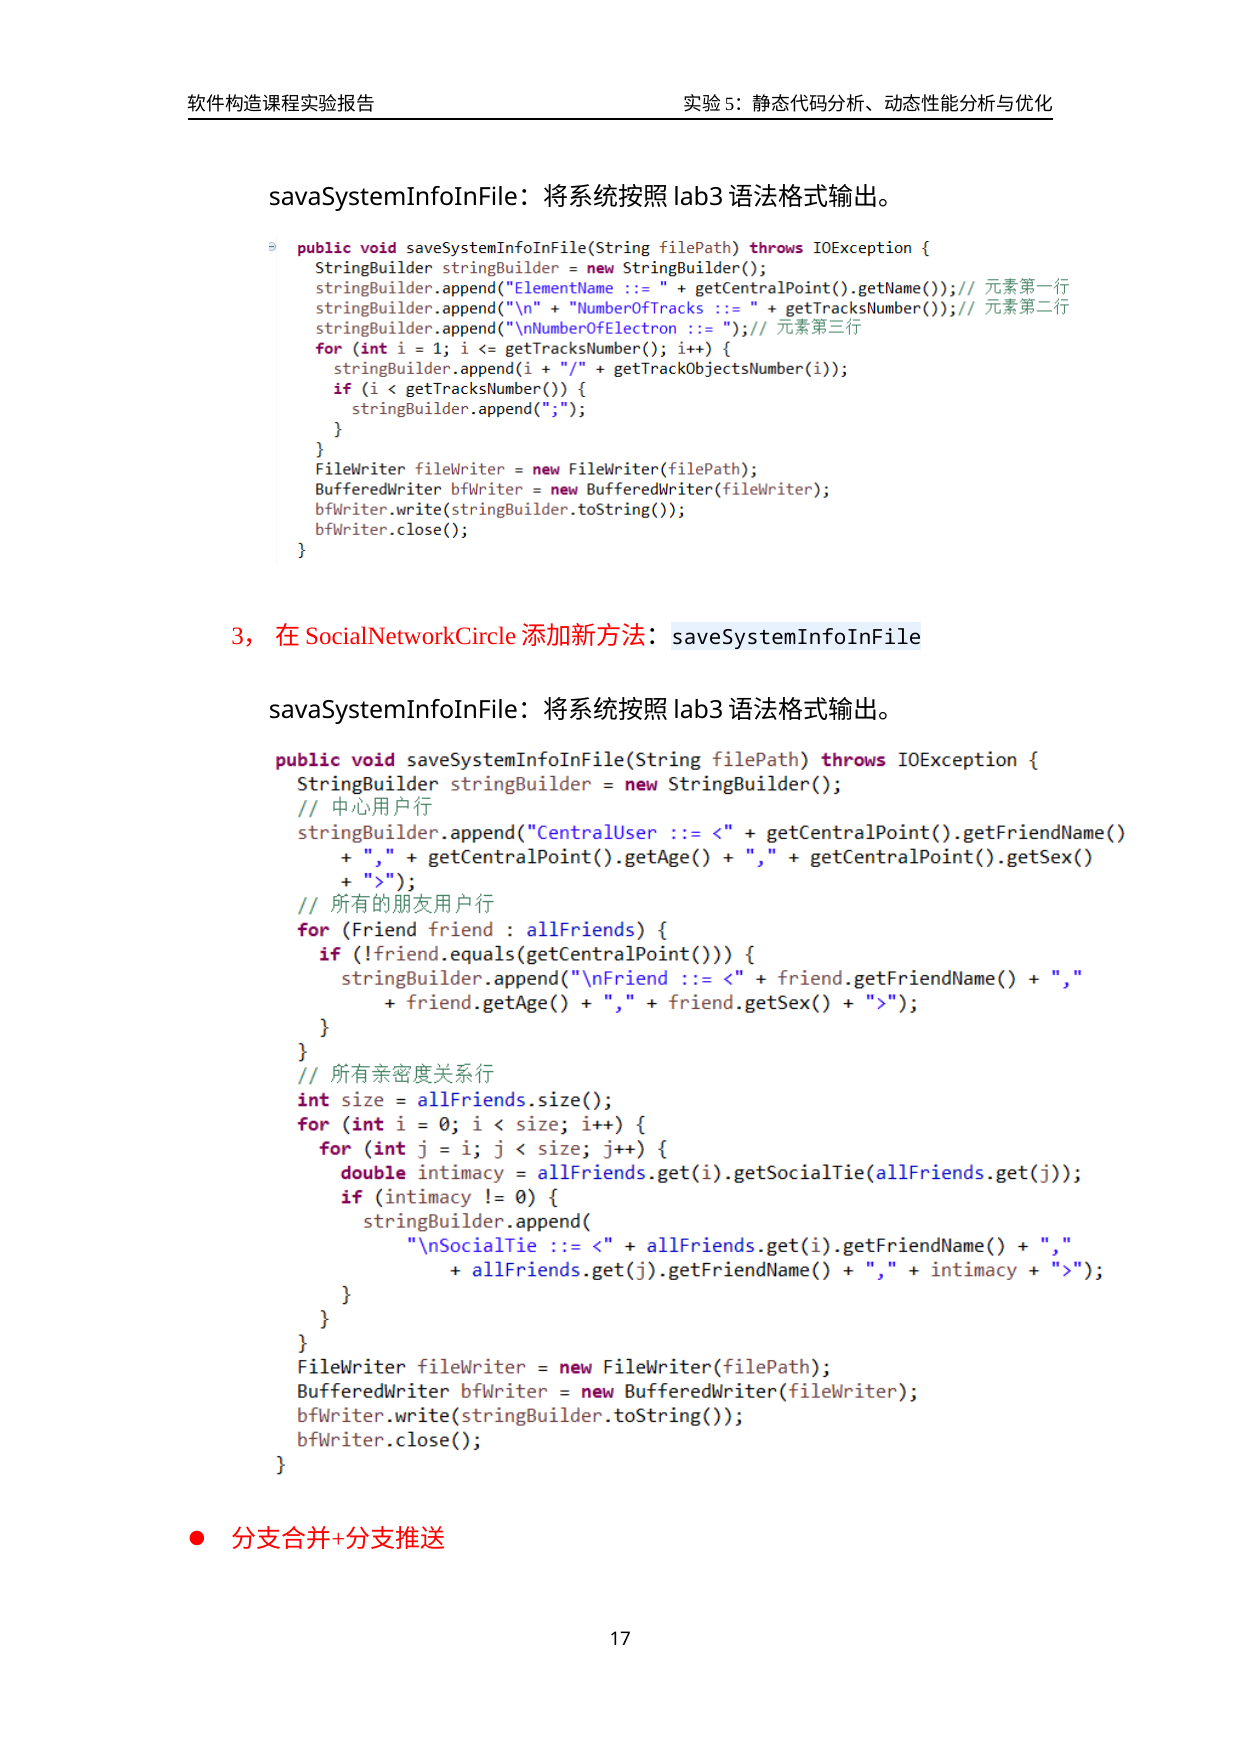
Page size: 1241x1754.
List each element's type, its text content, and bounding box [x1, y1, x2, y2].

list 分支合并+分支推送 [187, 1504, 1053, 1569]
list savaSystemInfoInFile：将系统按照lab3语法格式输出。 [269, 675, 1053, 740]
picture [268, 749, 1134, 1495]
picture [268, 236, 1075, 564]
list 在SocialNetworkCircle添加新方法：saveSystemInfoInFile [231, 601, 1053, 666]
list savaSystemInfoInFile：将系统按照lab3语法格式输出。 [269, 162, 1053, 227]
